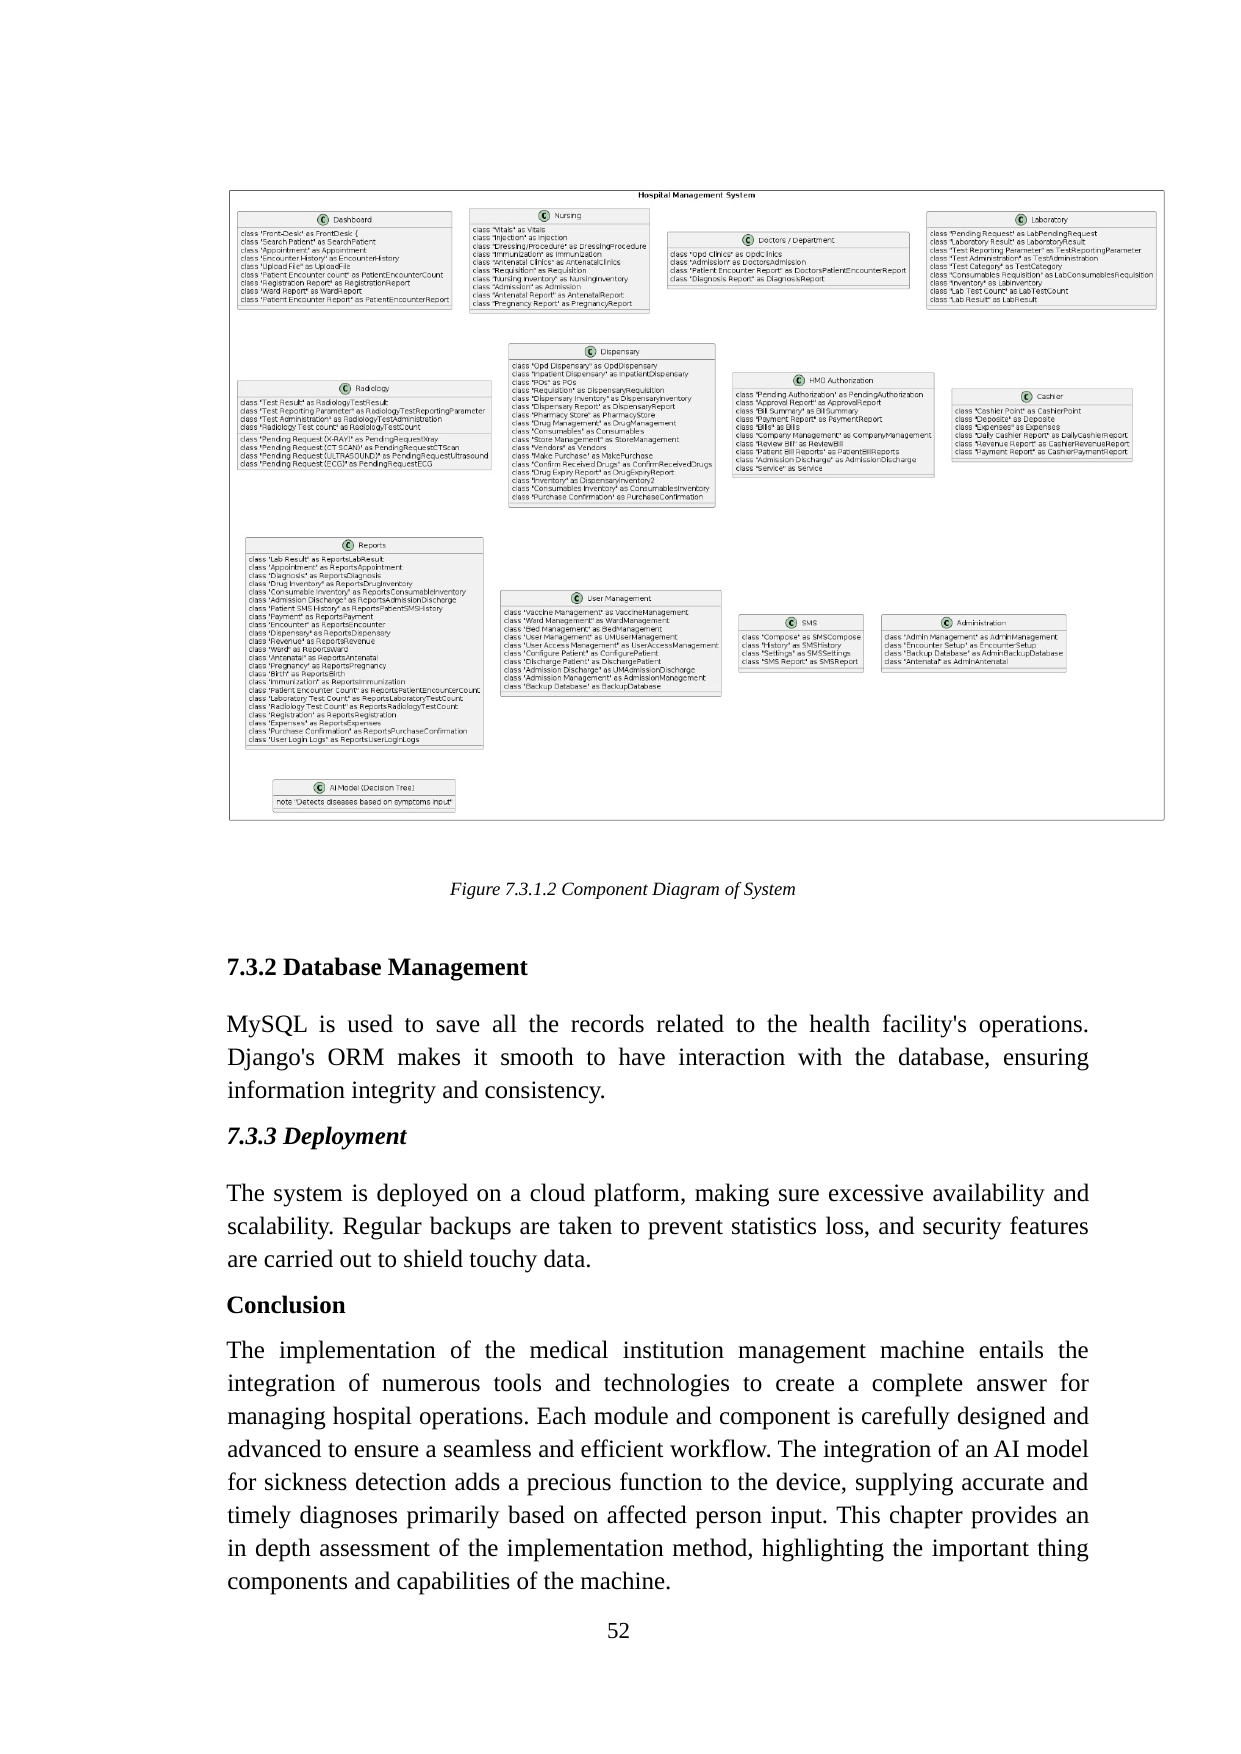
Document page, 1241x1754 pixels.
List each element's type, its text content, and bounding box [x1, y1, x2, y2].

picture [225, 186, 1165, 822]
text MySQL is used to save all the records related to the health facility's operations. Django's ORM makes it smooth to have interaction with the database, ensuring information integrity and consistency. [226, 1009, 1090, 1104]
subtitle 7.3.2 Database Management [227, 952, 1090, 981]
text Conclusion [226, 1290, 1090, 1318]
text The implementation of the medical institution management machine entails the integration of numerous tools and technologies to create a complete answer for managing hospital operations. Each module and component is carefully designed and advanced to ensure a seamless and efficient workflow. The integration of an AI model for sickness detection adds a precious function to the device, supplying accurate and timely diagnoses primarily based on affected person input. This chapter provides an in depth assessment of the implementation method, highlighting the important thing components and capabilities of the machine. [226, 1335, 1090, 1595]
text Figure 7.3.1.2 Component Diagram of System [377, 878, 1090, 899]
subtitle 7.3.3 Deployment [227, 1121, 1090, 1150]
text The system is deployed on a cloud platform, making sure excessive availability and scalability. Regular backups are taken to prevent statistics loss, and security features are carried out to shield touchy data. [226, 1178, 1090, 1273]
